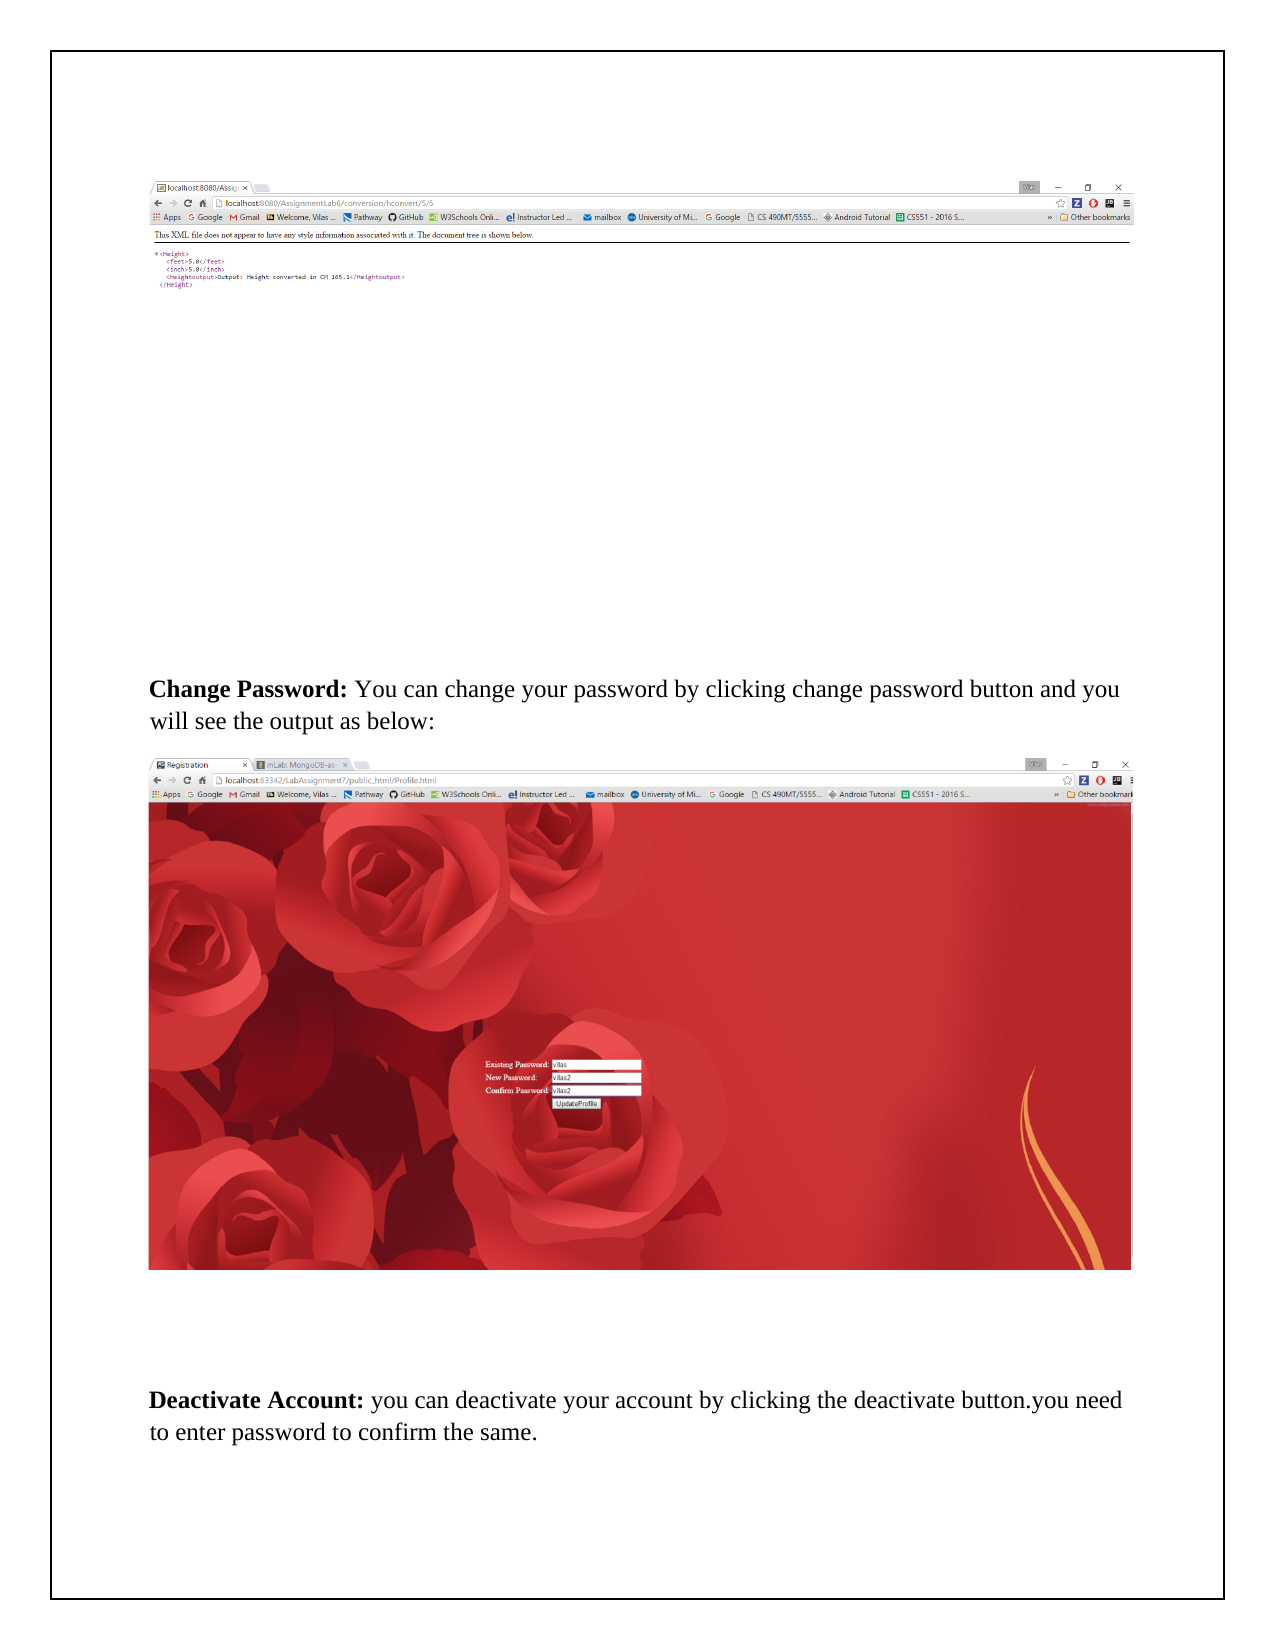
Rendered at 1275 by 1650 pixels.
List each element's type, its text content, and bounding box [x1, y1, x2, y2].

picture [148, 758, 1133, 1270]
text Deactivate Account: you can deactivate your account by clicking the deactivate button.you need to enter password to confirm the same. [148, 1385, 1133, 1446]
text Change Password: You can change your password by clicking change password button and you will see the output as below: [148, 674, 1133, 734]
picture [149, 181, 1134, 599]
